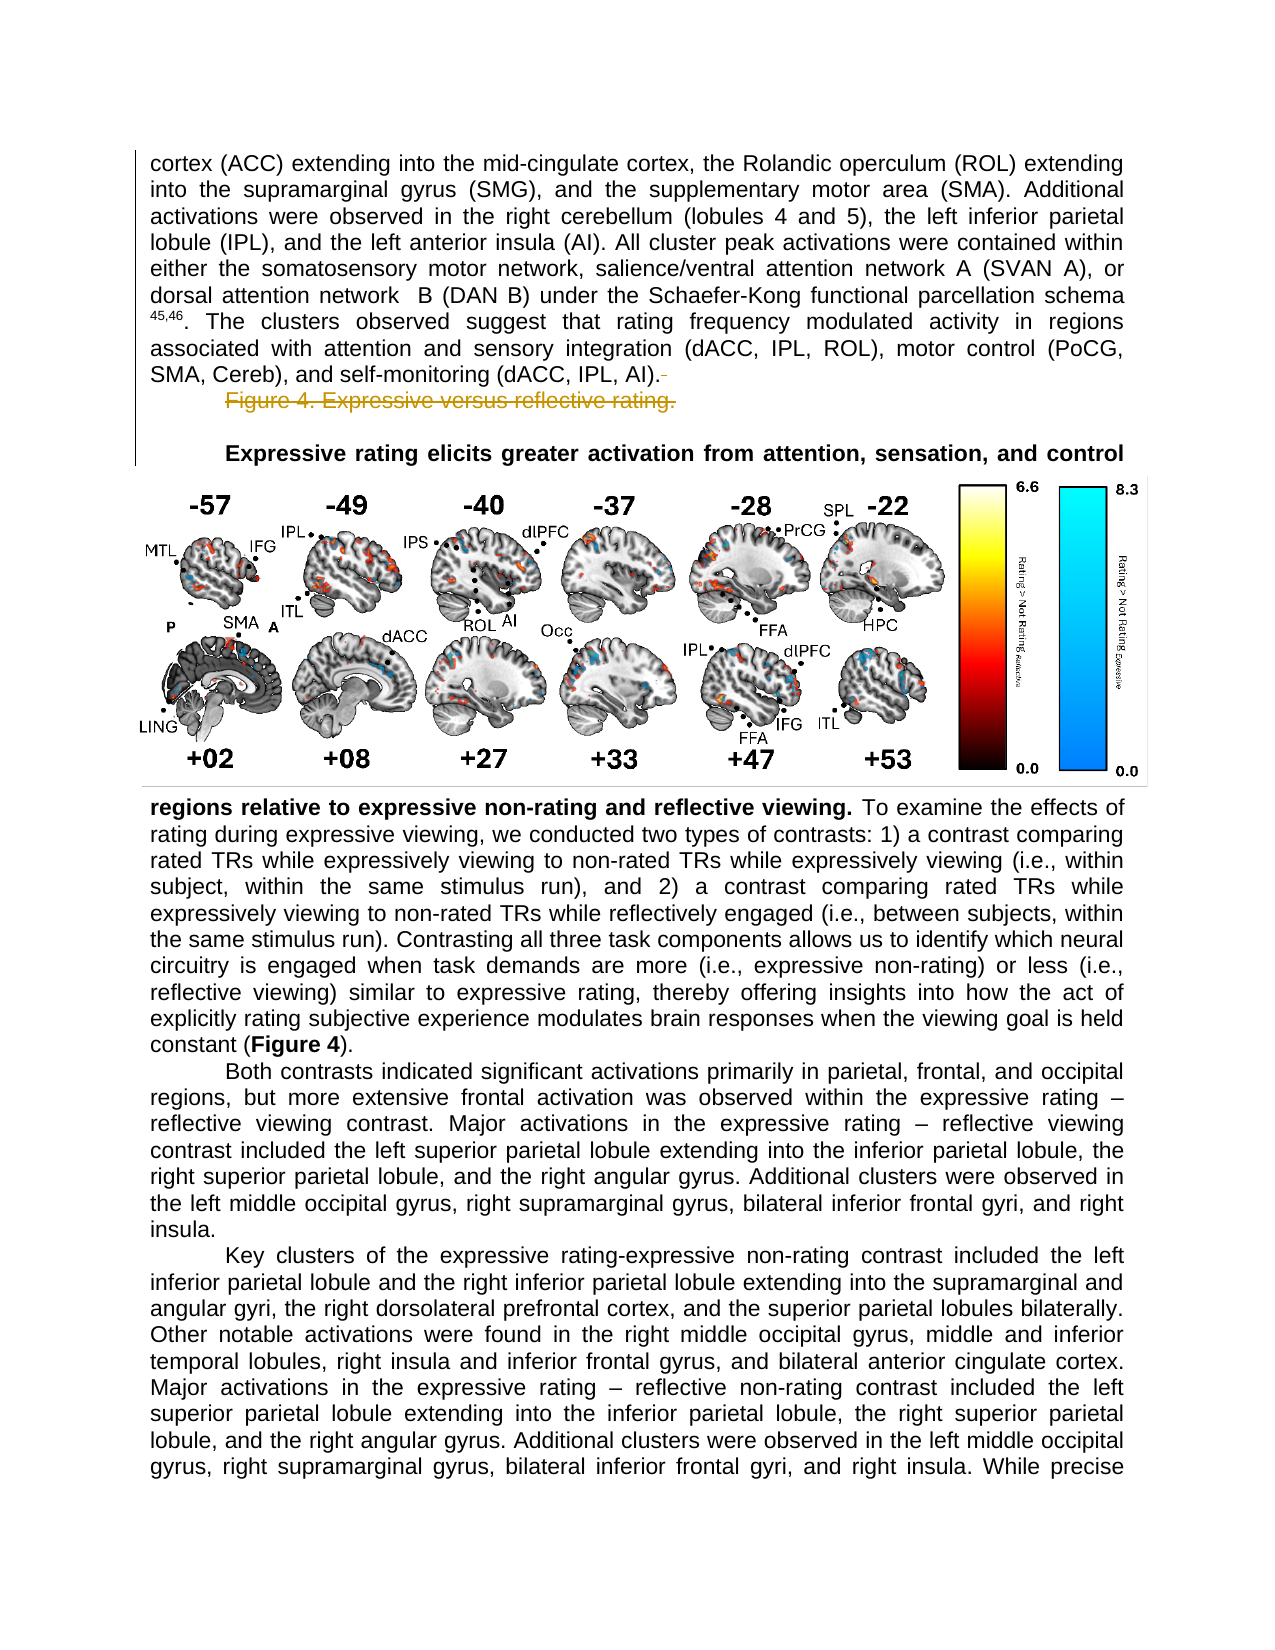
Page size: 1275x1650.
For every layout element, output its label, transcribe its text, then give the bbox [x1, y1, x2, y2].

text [150, 150, 1125, 387]
picture [127, 471, 1148, 795]
text Expressive rating elicits greater activation from attention, sensation, and control regions relative to expressive non-rating and reflective viewing. To examine the effects of rating during expressive viewing, we conducted two types of contrasts: 1) a contrast comparing rated TRs while expressively viewing to non-rated TRs while expressively viewing (i.e., within subject, within the same stimulus run), and 2) a contrast comparing rated TRs while expressively viewing to non-rated TRs while reflectively engaged (i.e., between subjects, within the same stimulus run). Contrasting all three task components allows us to identify which neural circuitry is engaged when task demands are more (i.e., expressive non-rating) or less (i.e., reflective viewing) similar to expressive rating, thereby offering insights into how the act of explicitly rating subjective experience modulates brain responses when the viewing goal is held constant (Figure 4). [150, 795, 1125, 1058]
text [150, 1242, 1125, 1479]
text Both contrasts indicated significant activations primarily in parietal, frontal, and occipital regions, but more extensive frontal activation was observed within the expressive rating – reflective viewing contrast. Major activations in the expressive rating – reflective viewing contrast included the left superior parietal lobule extending into the inferior parietal lobule, the right superior parietal lobule, and the right angular gyrus. Additional clusters were observed in the left middle occipital gyrus, right supramarginal gyrus, bilateral inferior frontal gyri, and right insula. [150, 1058, 1125, 1242]
